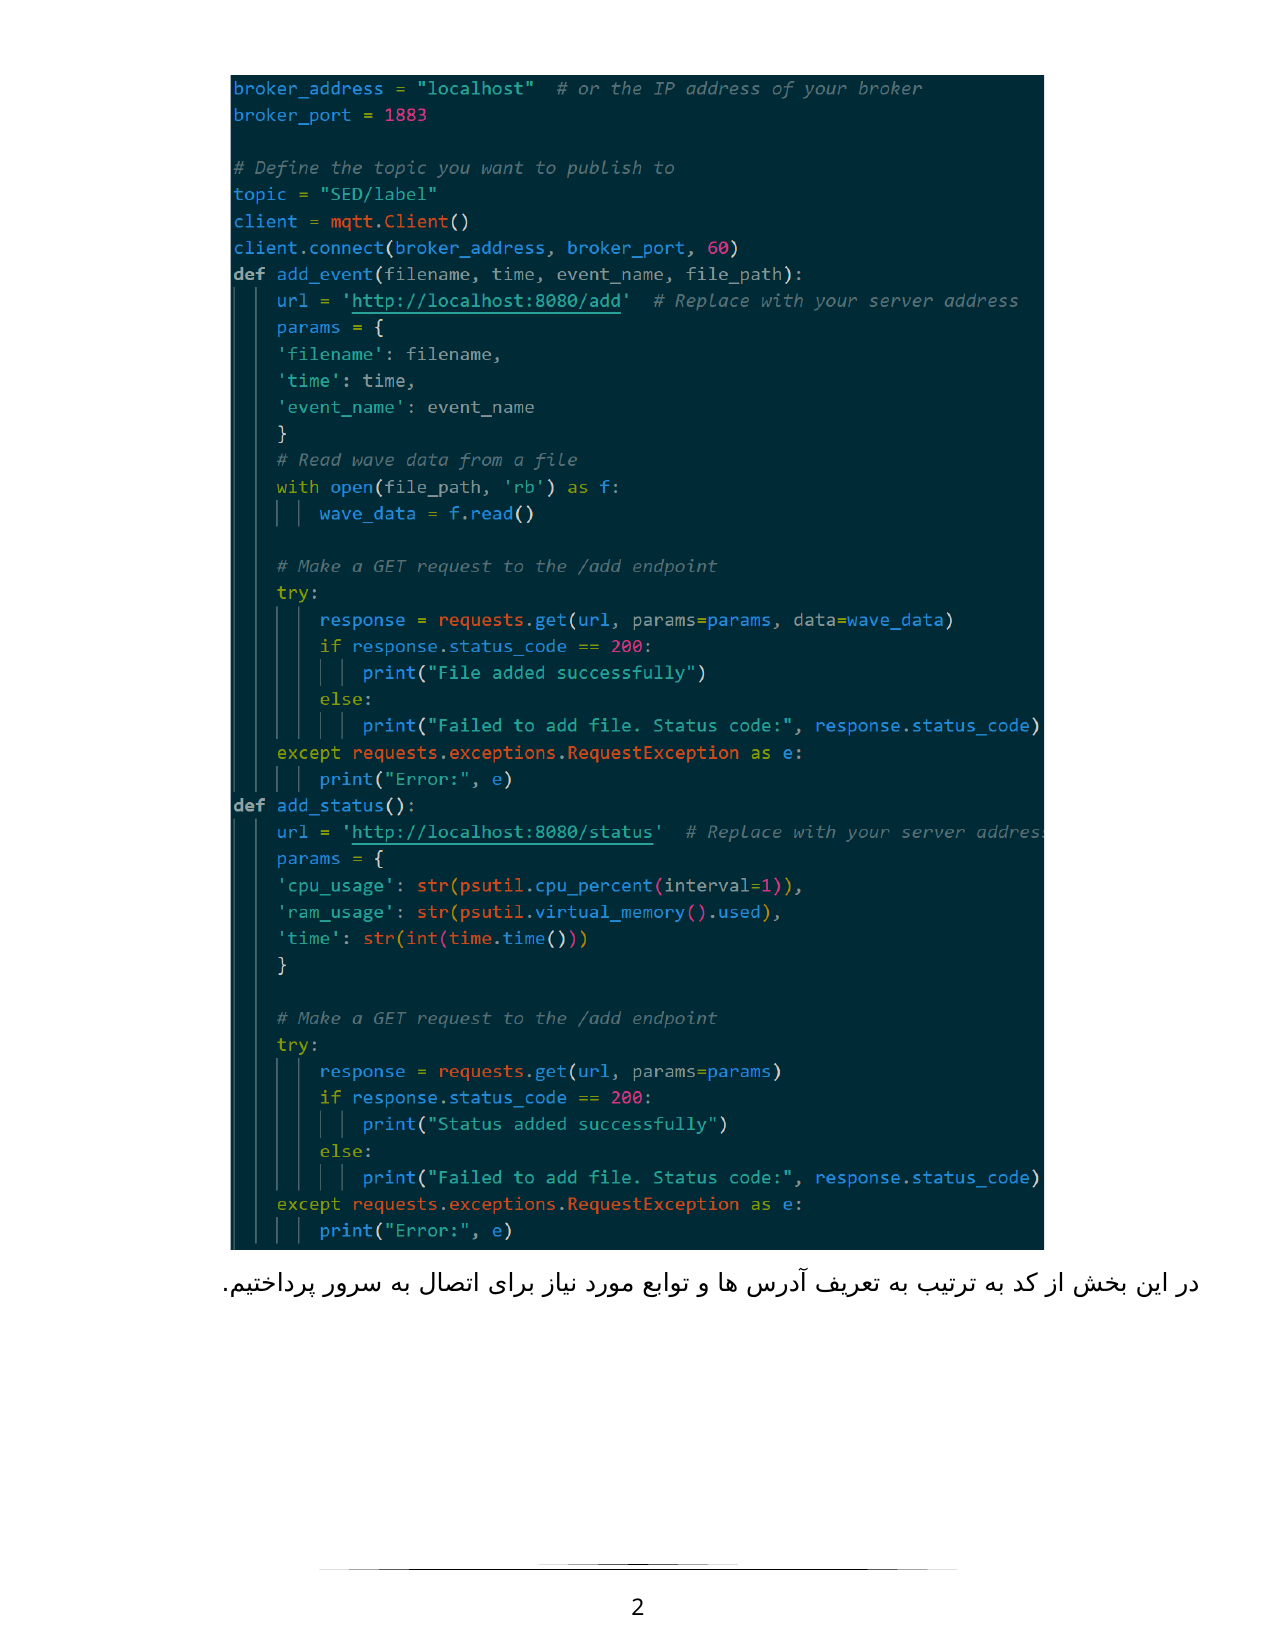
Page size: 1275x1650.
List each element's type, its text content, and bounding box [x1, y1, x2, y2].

picture [591, 617, 598, 625]
picture [849, 1175, 856, 1181]
picture [849, 723, 856, 729]
picture [332, 219, 344, 227]
picture [398, 109, 404, 119]
picture [515, 272, 523, 279]
picture [234, 799, 254, 811]
picture [332, 82, 339, 94]
text در این بخش از کد به ترتیب به تعریف آدرس ها و توابع مورد نیاز برای اتصال به سرور پرداختیم. [75, 1268, 1200, 1297]
picture [450, 272, 463, 279]
picture [321, 511, 329, 519]
picture [848, 617, 853, 625]
picture [515, 405, 523, 412]
picture [354, 352, 362, 359]
picture [494, 750, 501, 756]
picture [471, 936, 480, 943]
picture [408, 109, 414, 116]
picture [751, 617, 759, 625]
picture [259, 799, 264, 811]
picture [377, 617, 382, 625]
picture [385, 378, 391, 386]
